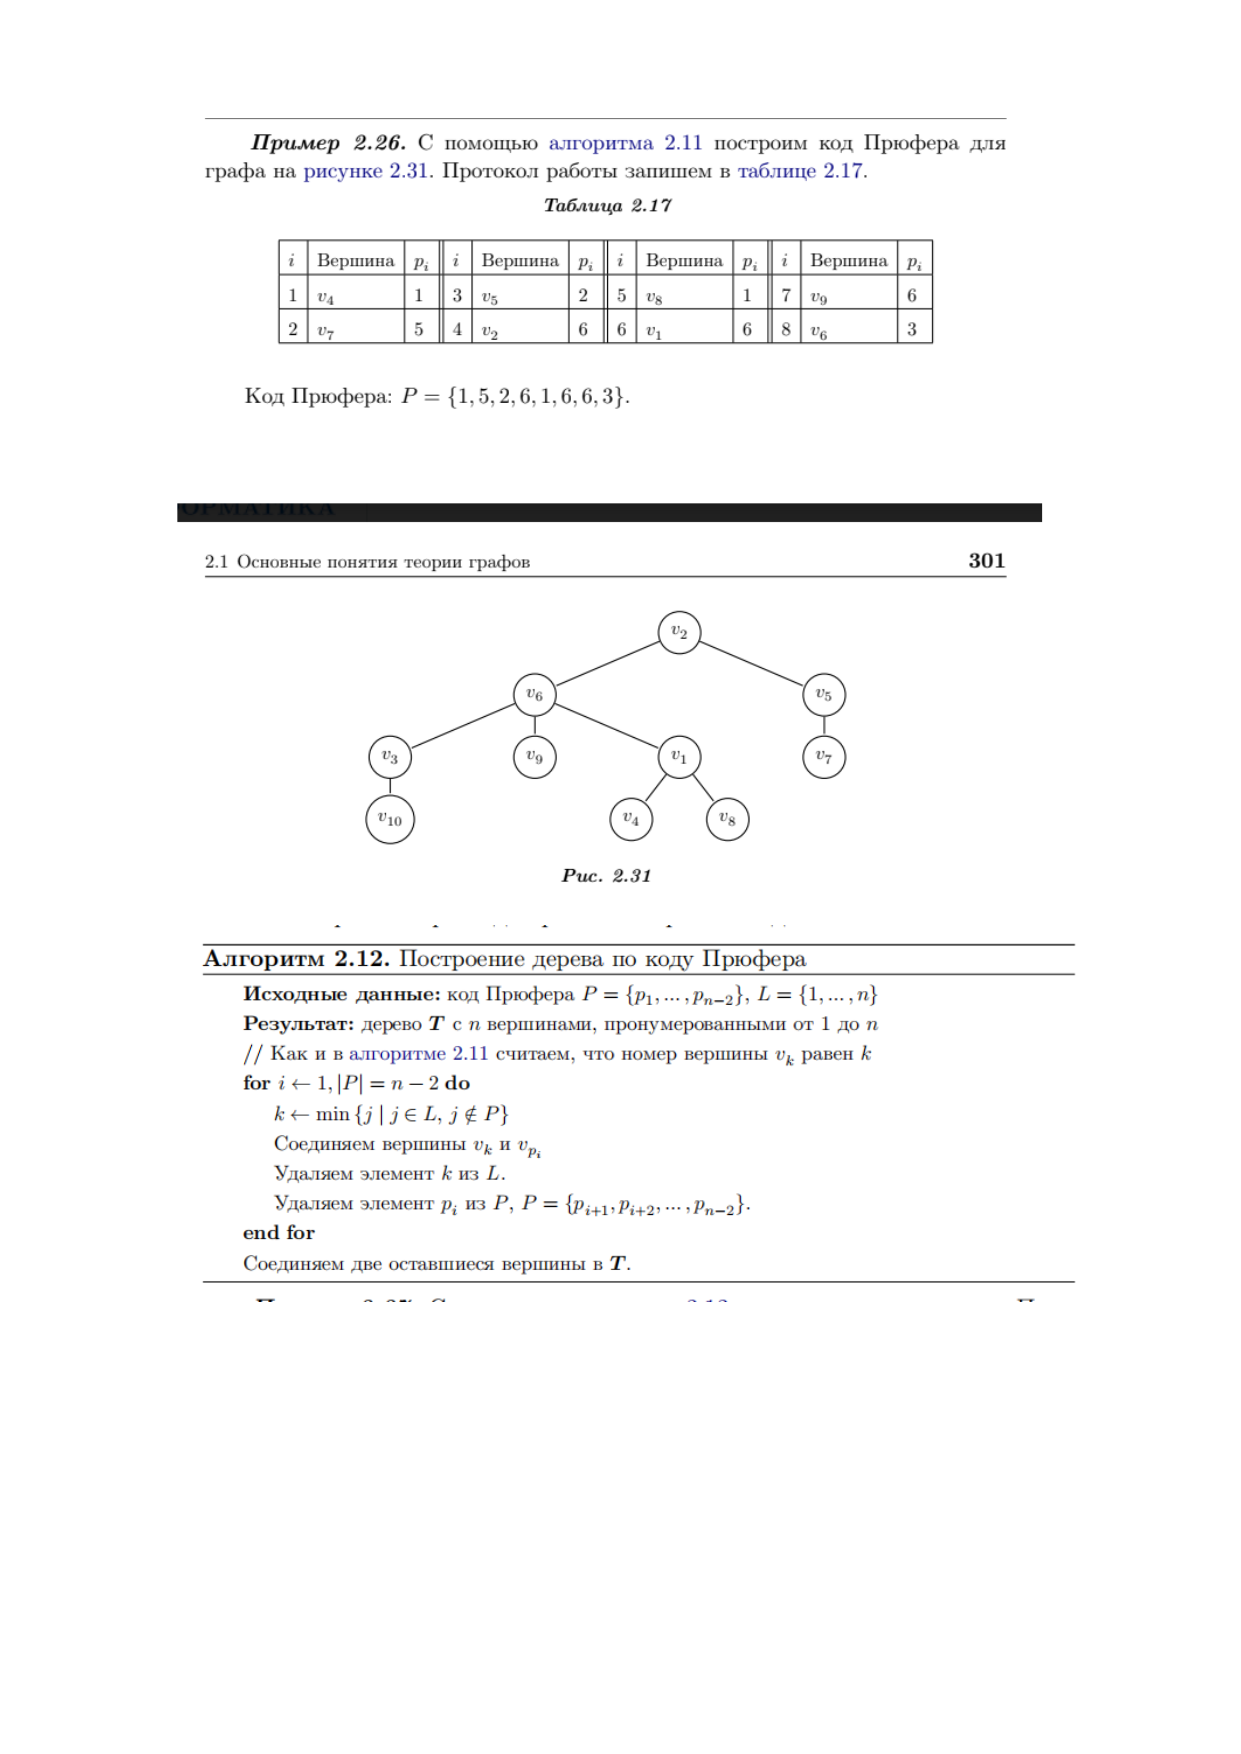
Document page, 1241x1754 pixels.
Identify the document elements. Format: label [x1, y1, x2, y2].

picture [177, 925, 1134, 1302]
picture [177, 118, 1043, 897]
